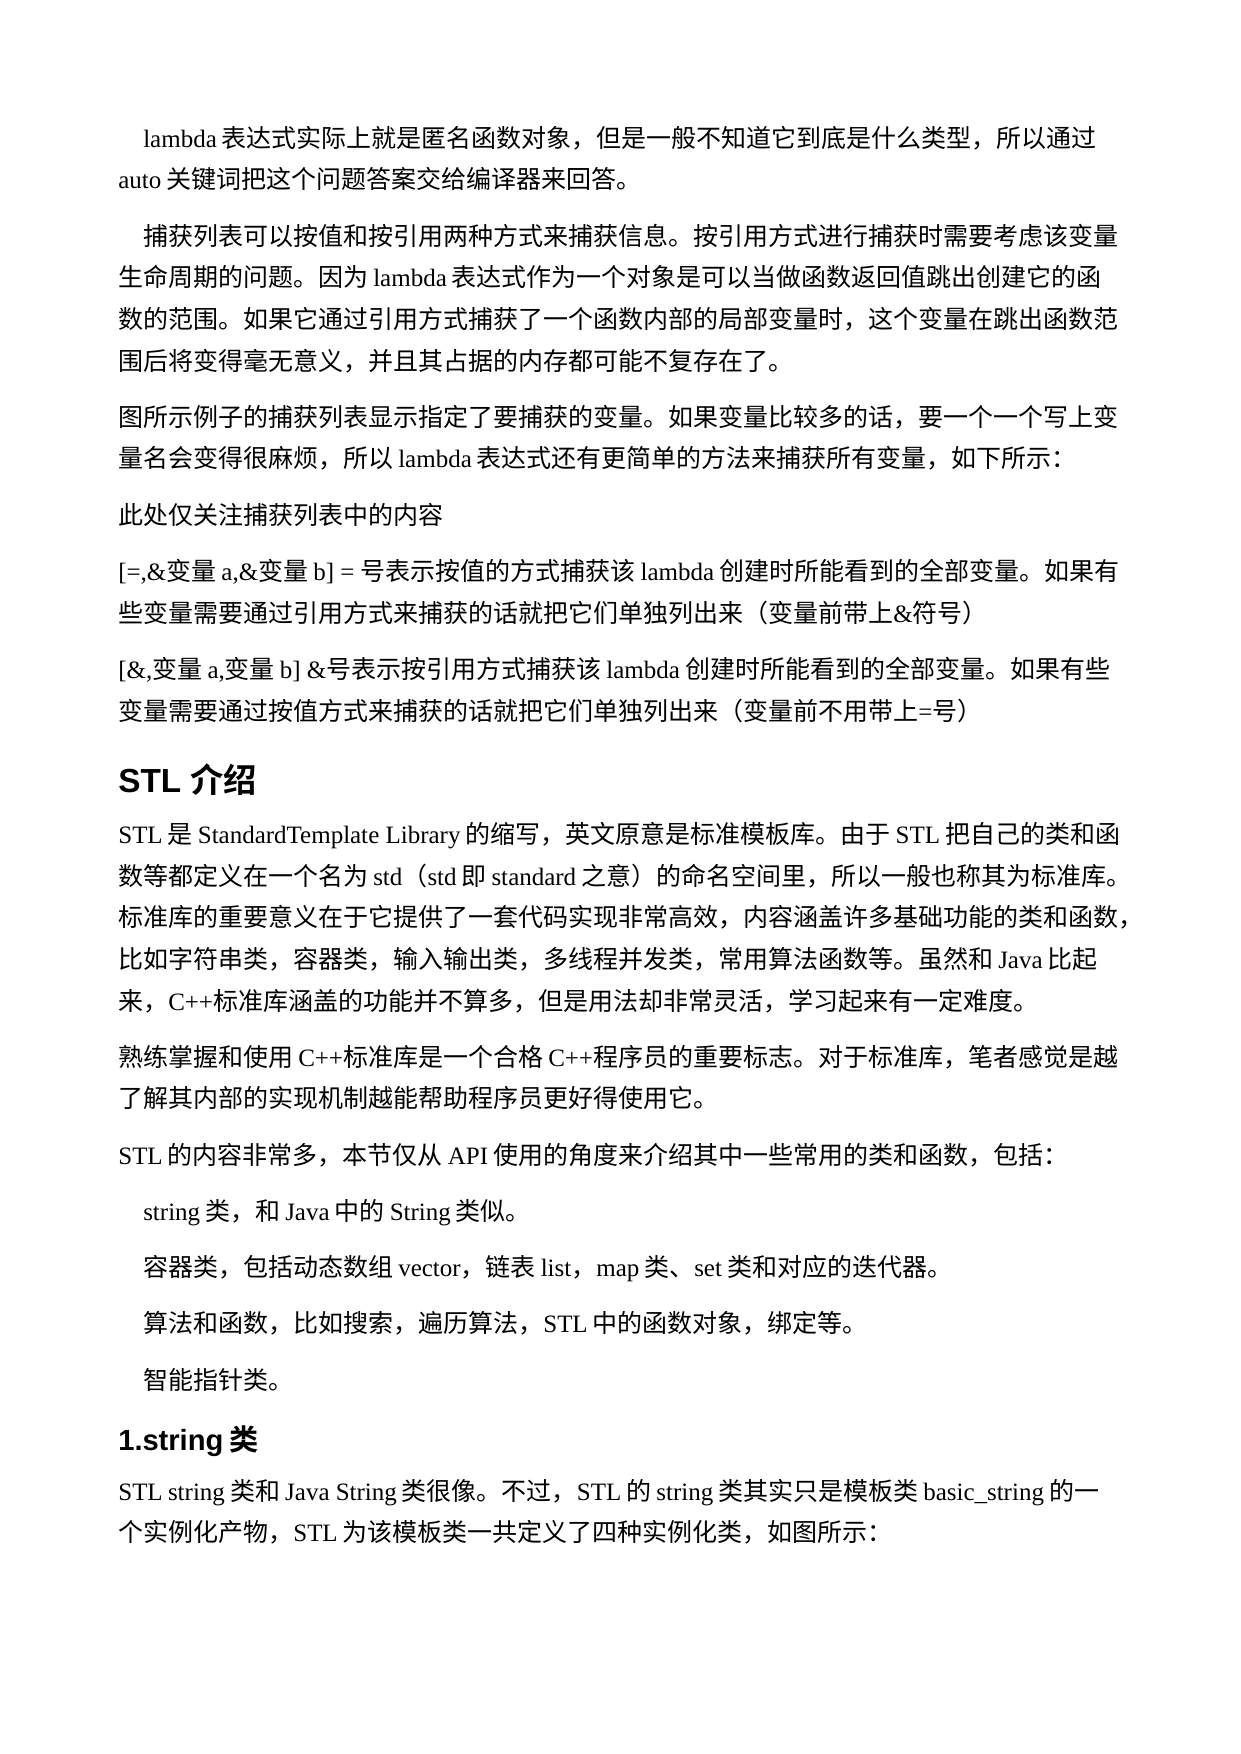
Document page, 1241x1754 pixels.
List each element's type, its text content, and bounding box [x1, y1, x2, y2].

subtitle 1.string类 [118, 1416, 1122, 1459]
text STL是StandardTemplate Library的缩写，英文原意是标准模板库。由于STL把自己的类和函数等都定义在一个名为std（std即standard之意）的命名空间里，所以一般也称其为标准库。标准库的重要意义在于它提供了一套代码实现非常高效，内容涵盖许多基础功能的类和函数，比如字符串类，容器类，输入输出类，多线程并发类，常用算法函数等。虽然和Java比起来，C++标准库涵盖的功能并不算多，但是用法却非常灵活，学习起来有一定难度。 [118, 814, 1122, 1017]
text 算法和函数，比如搜索，遍历算法，STL中的函数对象，绑定等。 [118, 1304, 1122, 1340]
text 容器类，包括动态数组vector，链表list，map类、set类和对应的迭代器。 [118, 1248, 1122, 1284]
text 捕获列表可以按值和按引用两种方式来捕获信息。按引用方式进行捕获时需要考虑该变量生命周期的问题。因为lambda表达式作为一个对象是可以当做函数返回值跳出创建它的函数的范围。如果它通过引用方式捕获了一个函数内部的局部变量时，这个变量在跳出函数范围后将变得毫无意义，并且其占据的内存都可能不复存在了。 [118, 216, 1122, 377]
text [=,&变量a,&变量b] = 号表示按值的方式捕获该lambda创建时所能看到的全部变量。如果有些变量需要通过引用方式来捕获的话就把它们单独列出来（变量前带上&符号） [118, 551, 1122, 629]
text 智能指针类。 [118, 1360, 1122, 1396]
subtitle STL 介绍 [118, 753, 1122, 802]
text STL的内容非常多，本节仅从API使用的角度来介绍其中一些常用的类和函数，包括： [118, 1135, 1122, 1171]
text 此处仅关注捕获列表中的内容 [118, 495, 1122, 531]
text string类，和Java中的String类似。 [118, 1191, 1122, 1228]
text lambda表达式实际上就是匿名函数对象，但是一般不知道它到底是什么类型，所以通过auto关键词把这个问题答案交给编译器来回答。 [118, 118, 1122, 196]
text 熟练掌握和使用C++标准库是一个合格C++程序员的重要标志。对于标准库，笔者感觉是越了解其内部的实现机制越能帮助程序员更好得使用它。 [118, 1037, 1122, 1115]
text 图所示例子的捕获列表显示指定了要捕获的变量。如果变量比较多的话，要一个一个写上变量名会变得很麻烦，所以lambda表达式还有更简单的方法来捕获所有变量，如下所示： [118, 397, 1122, 475]
text [&,变量a,变量b] &号表示按引用方式捕获该lambda创建时所能看到的全部变量。如果有些变量需要通过按值方式来捕获的话就把它们单独列出来（变量前不用带上=号） [118, 649, 1122, 727]
text STL string类和Java String类很像。不过，STL的string类其实只是模板类basic_string的一个实例化产物，STL为该模板类一共定义了四种实例化类，如图所示： [118, 1471, 1122, 1549]
